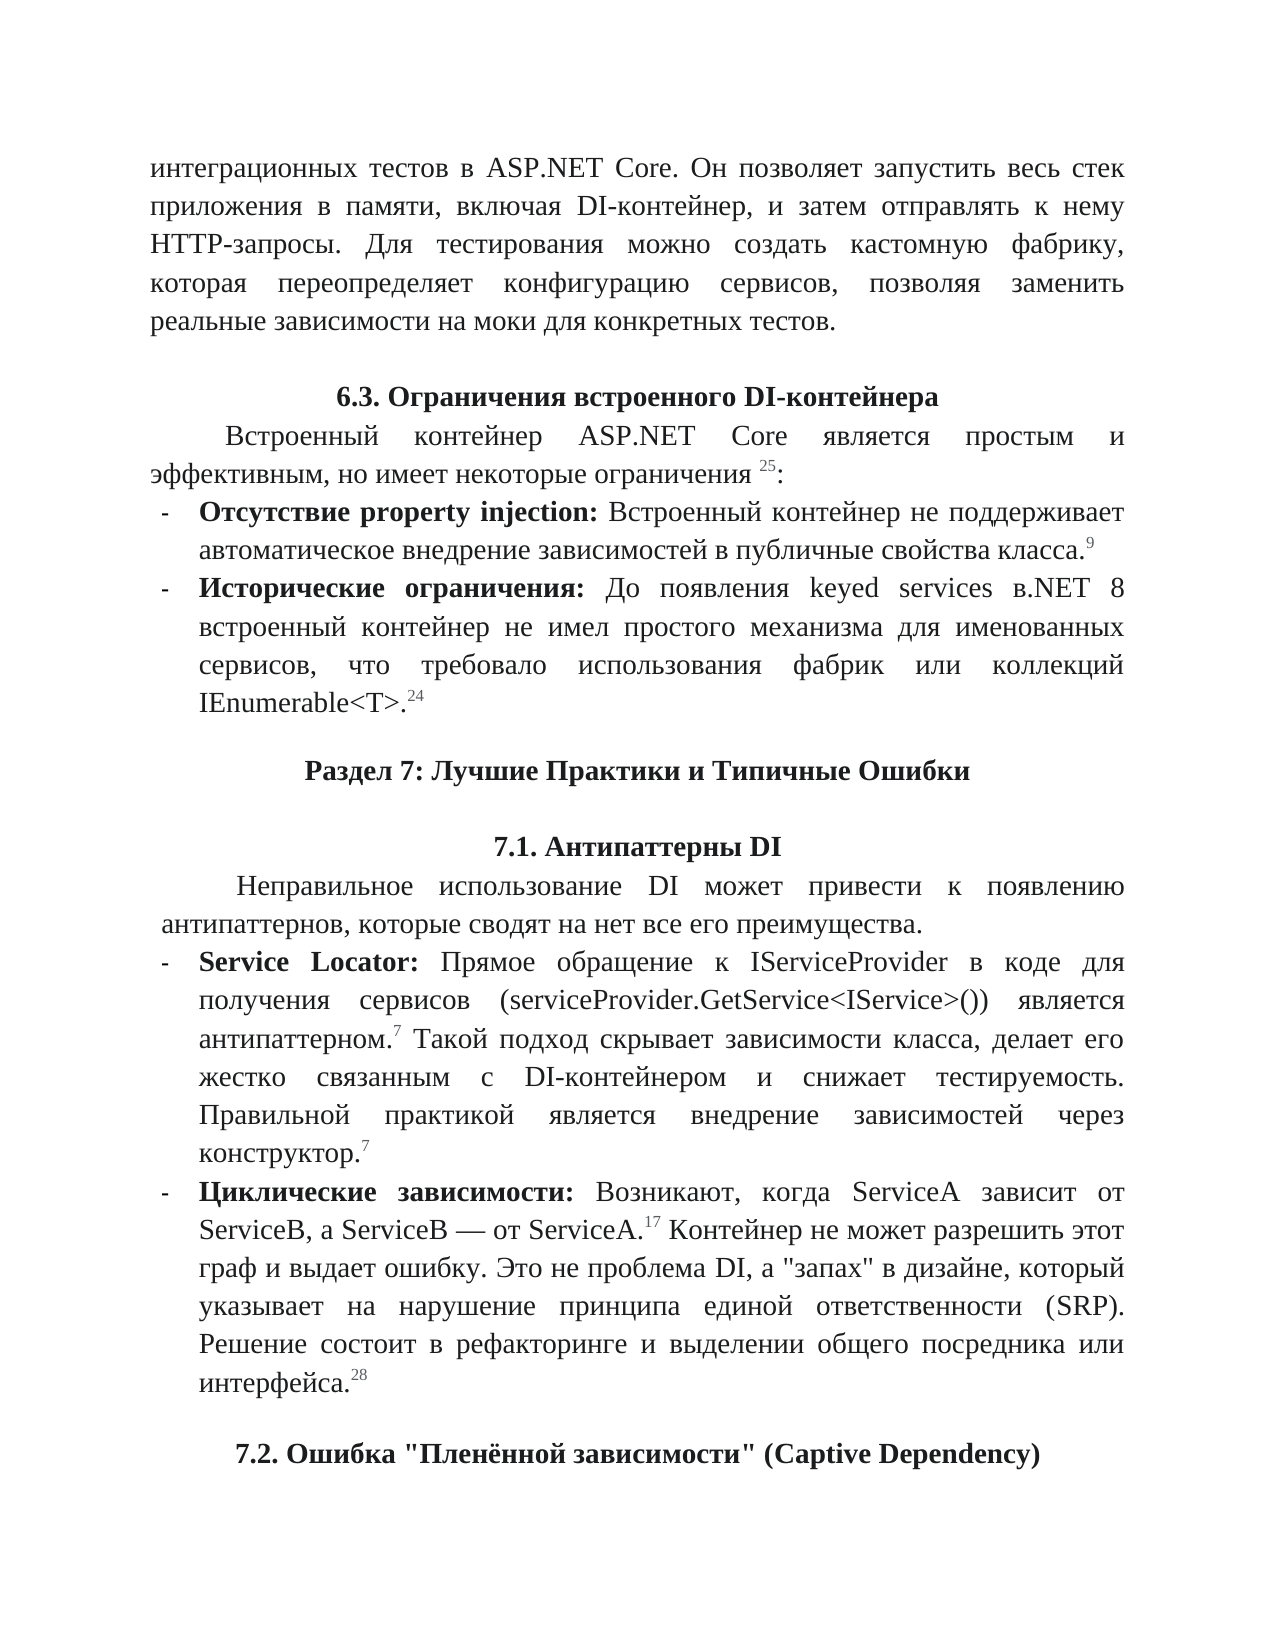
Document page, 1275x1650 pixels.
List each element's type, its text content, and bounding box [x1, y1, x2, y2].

text Неправильное использование DI может привести к появлению антипаттернов, которые сводят на нет все его преимущества. [161, 868, 1125, 939]
subtitle Раздел 7: Лучшие Практики и Типичные Ошибки [150, 753, 1125, 787]
subtitle 6.3. Ограничения встроенного DI-контейнера [150, 379, 1125, 413]
subtitle 7.2. Ошибка "Пленённой зависимости" (Captive Dependency) [150, 1437, 1125, 1470]
subtitle 7.1. Антипаттерны DI [150, 829, 1125, 863]
list Циклические зависимости: Возникают, когда ServiceA зависит от ServiceB, а ServiceB — от ServiceA.17 Контейнер не может разрешить этот граф и выдает ошибку. Это не проблема DI, а "запах" в дизайне, который указывает на нарушение принципа единой ответственности (SRP). Решение состоит в рефакторинге и выделении общего посредника или интерфейса.28 [161, 1174, 1125, 1398]
list Исторические ограничения: До появления keyed services в.NET 8 встроенный контейнер не имел простого механизма для именованных сервисов, что требовало использования фабрик или коллекций IEnumerable<T>.24 [161, 571, 1125, 719]
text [150, 150, 1125, 336]
list Отсутствие property injection: Встроенный контейнер не поддерживает автоматическое внедрение зависимостей в публичные свойства класса.9 [161, 494, 1125, 566]
text Встроенный контейнер ASP.NET Core является простым и эффективным, но имеет некоторые ограничения 25: [150, 418, 1125, 489]
list Service Locator: Прямое обращение к IServiceProvider в коде для получения сервисов (serviceProvider.GetService<IService>()) является антипаттерном.7 Такой подход скрывает зависимости класса, делает его жестко связанным с DI-контейнером и снижает тестируемость. Правильной практикой является внедрение зависимостей через конструктор.7 [161, 944, 1125, 1169]
